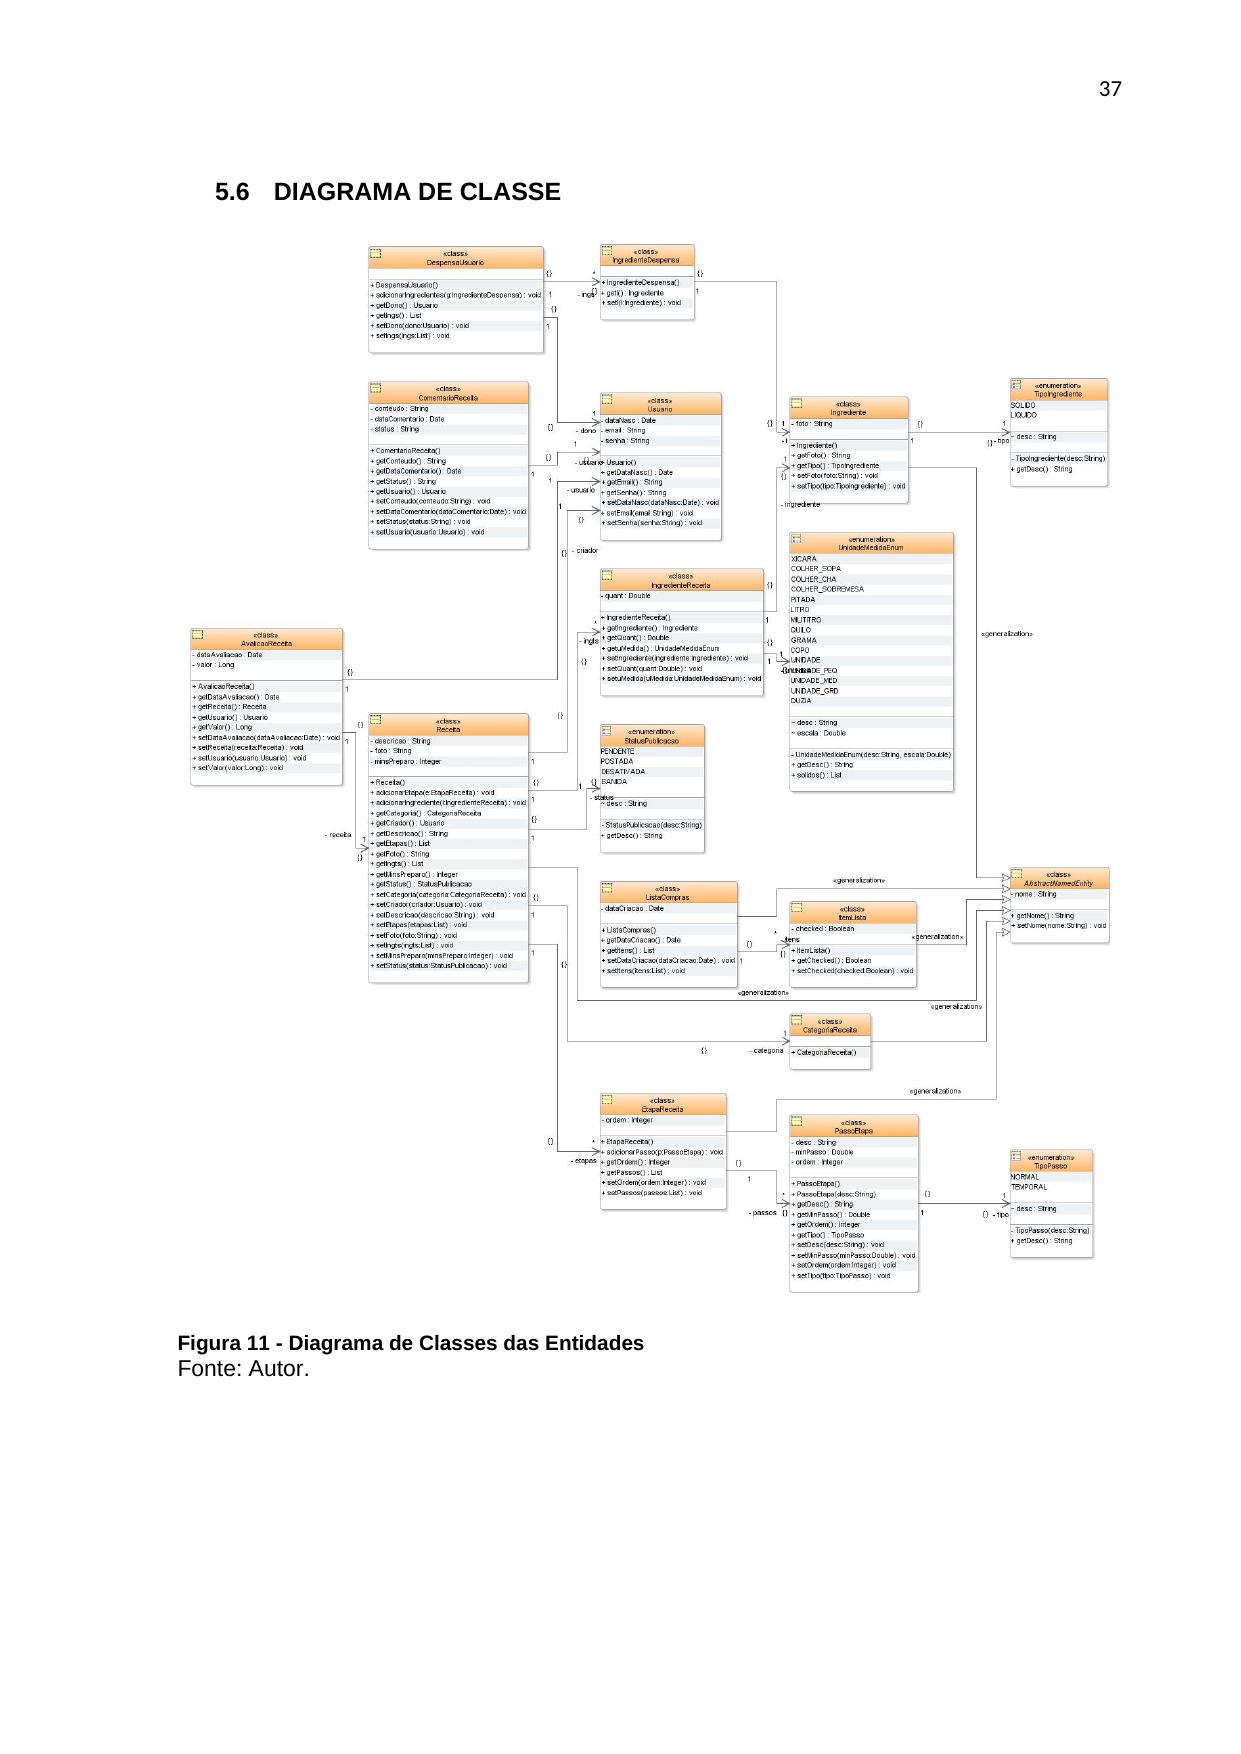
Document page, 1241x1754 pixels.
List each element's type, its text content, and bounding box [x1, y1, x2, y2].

text Figura 11 - Diagrama de Classes das Entidades [177, 1331, 1122, 1355]
subtitle DIAGRAMA DE CLASSE [215, 177, 1122, 206]
text Fonte: Autor. [177, 1355, 1122, 1381]
picture [177, 231, 1123, 1306]
